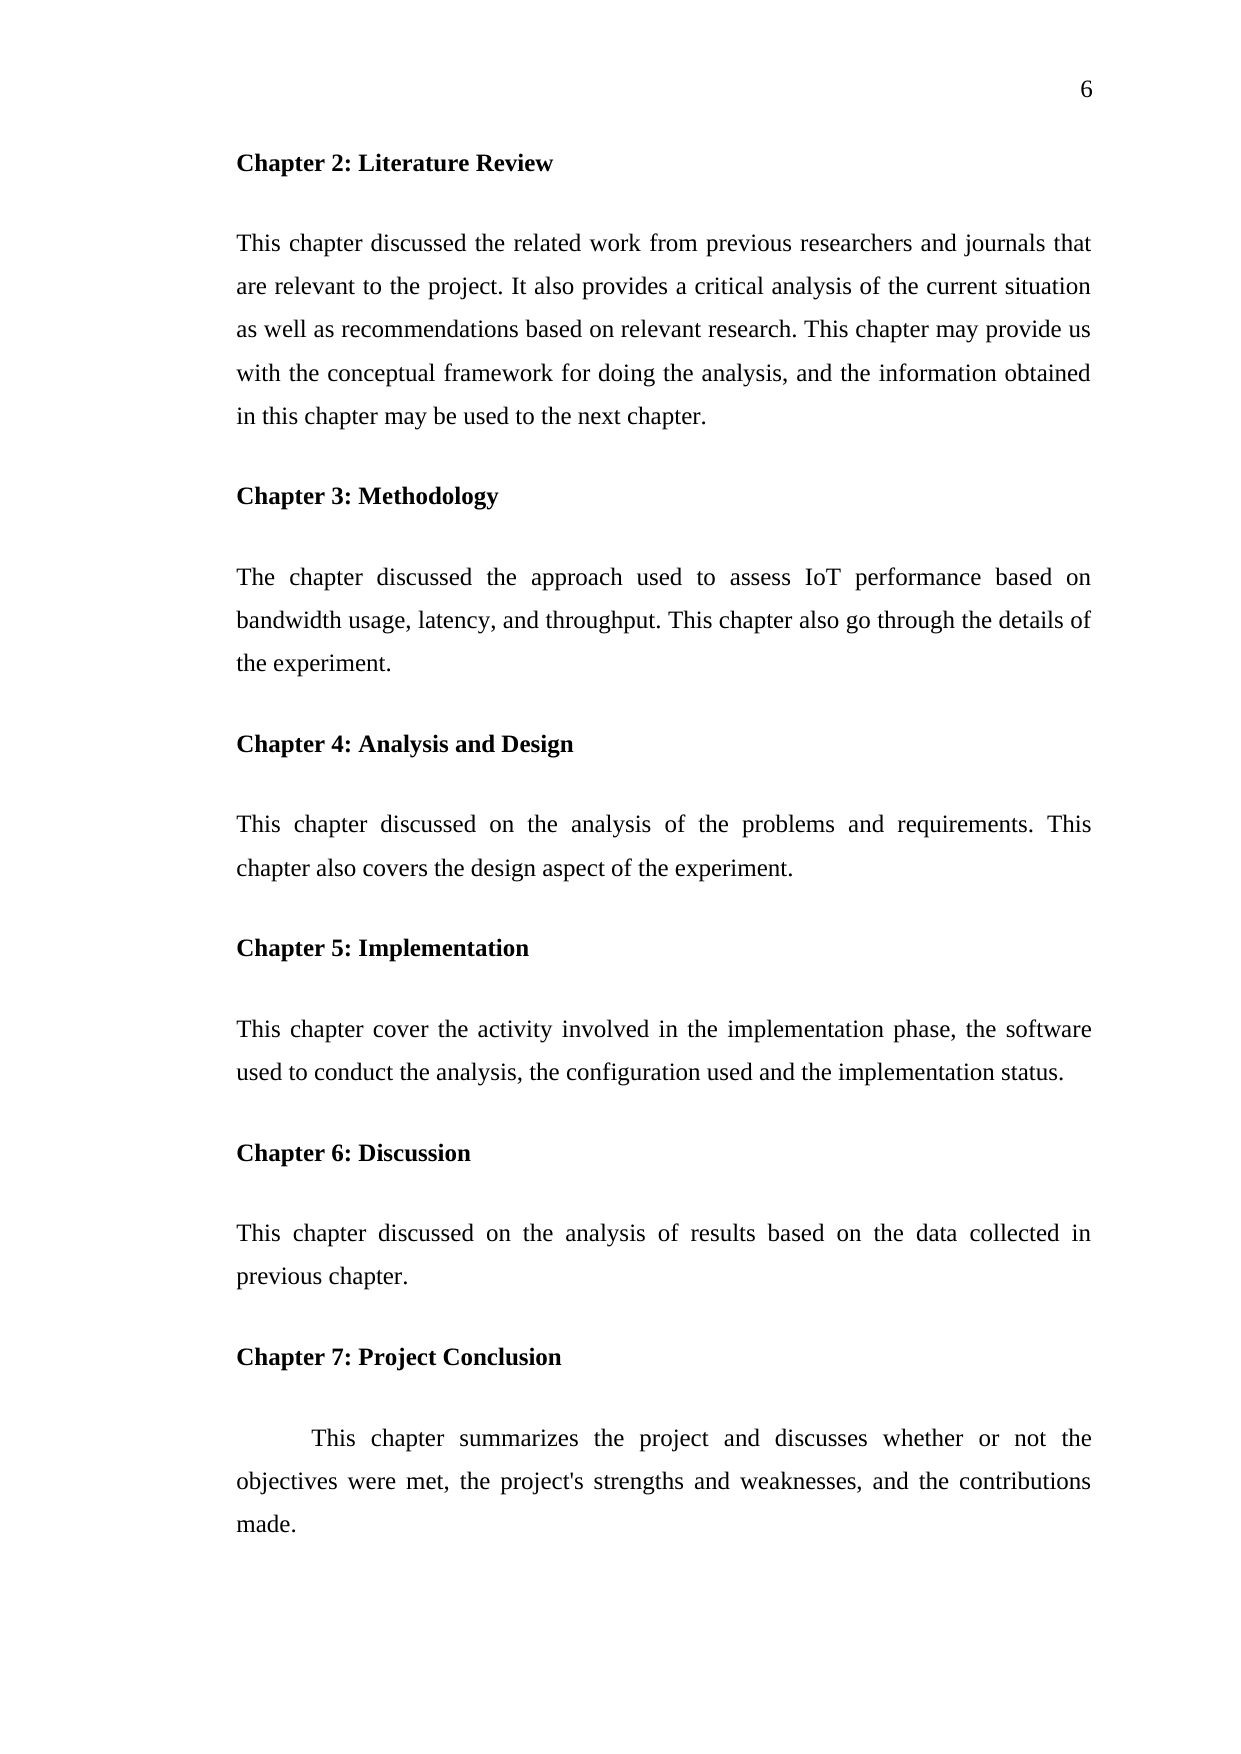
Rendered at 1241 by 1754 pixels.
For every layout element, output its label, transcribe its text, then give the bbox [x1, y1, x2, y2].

text This chapter discussed the related work from previous researchers and journals that are relevant to the project. It also provides a critical analysis of the current situation as well as recommendations based on relevant research. This chapter may provide us with the conceptual framework for doing the analysis, and the information obtained in this chapter may be used to the next chapter. [236, 228, 1092, 429]
text Chapter 7: Project Conclusion [236, 1342, 1092, 1371]
text This chapter cover the activity involved in the implementation phase, the software used to conduct the analysis, the configuration used and the implementation status. [236, 1014, 1092, 1086]
text The chapter discussed the approach used to assess IoT performance based on bandwidth usage, latency, and throughput. This chapter also go through the details of the experiment. [236, 562, 1092, 677]
text Chapter 5: Implementation [236, 933, 1092, 962]
text This chapter discussed on the analysis of results based on the data collected in previous chapter. [236, 1218, 1092, 1290]
text This chapter discussed on the analysis of the problems and requirements. This chapter also covers the design aspect of the experiment. [236, 809, 1092, 881]
text Chapter 4: Analysis and Design [236, 729, 1092, 758]
text Chapter 6: Discussion [236, 1138, 1092, 1166]
text Chapter 2: Literature Review [236, 148, 1092, 176]
text This chapter summarizes the project and discusses whether or not the objectives were met, the project's strengths and weaknesses, and the contributions made. [236, 1423, 1092, 1538]
text Chapter 3: Methodology [236, 481, 1092, 510]
